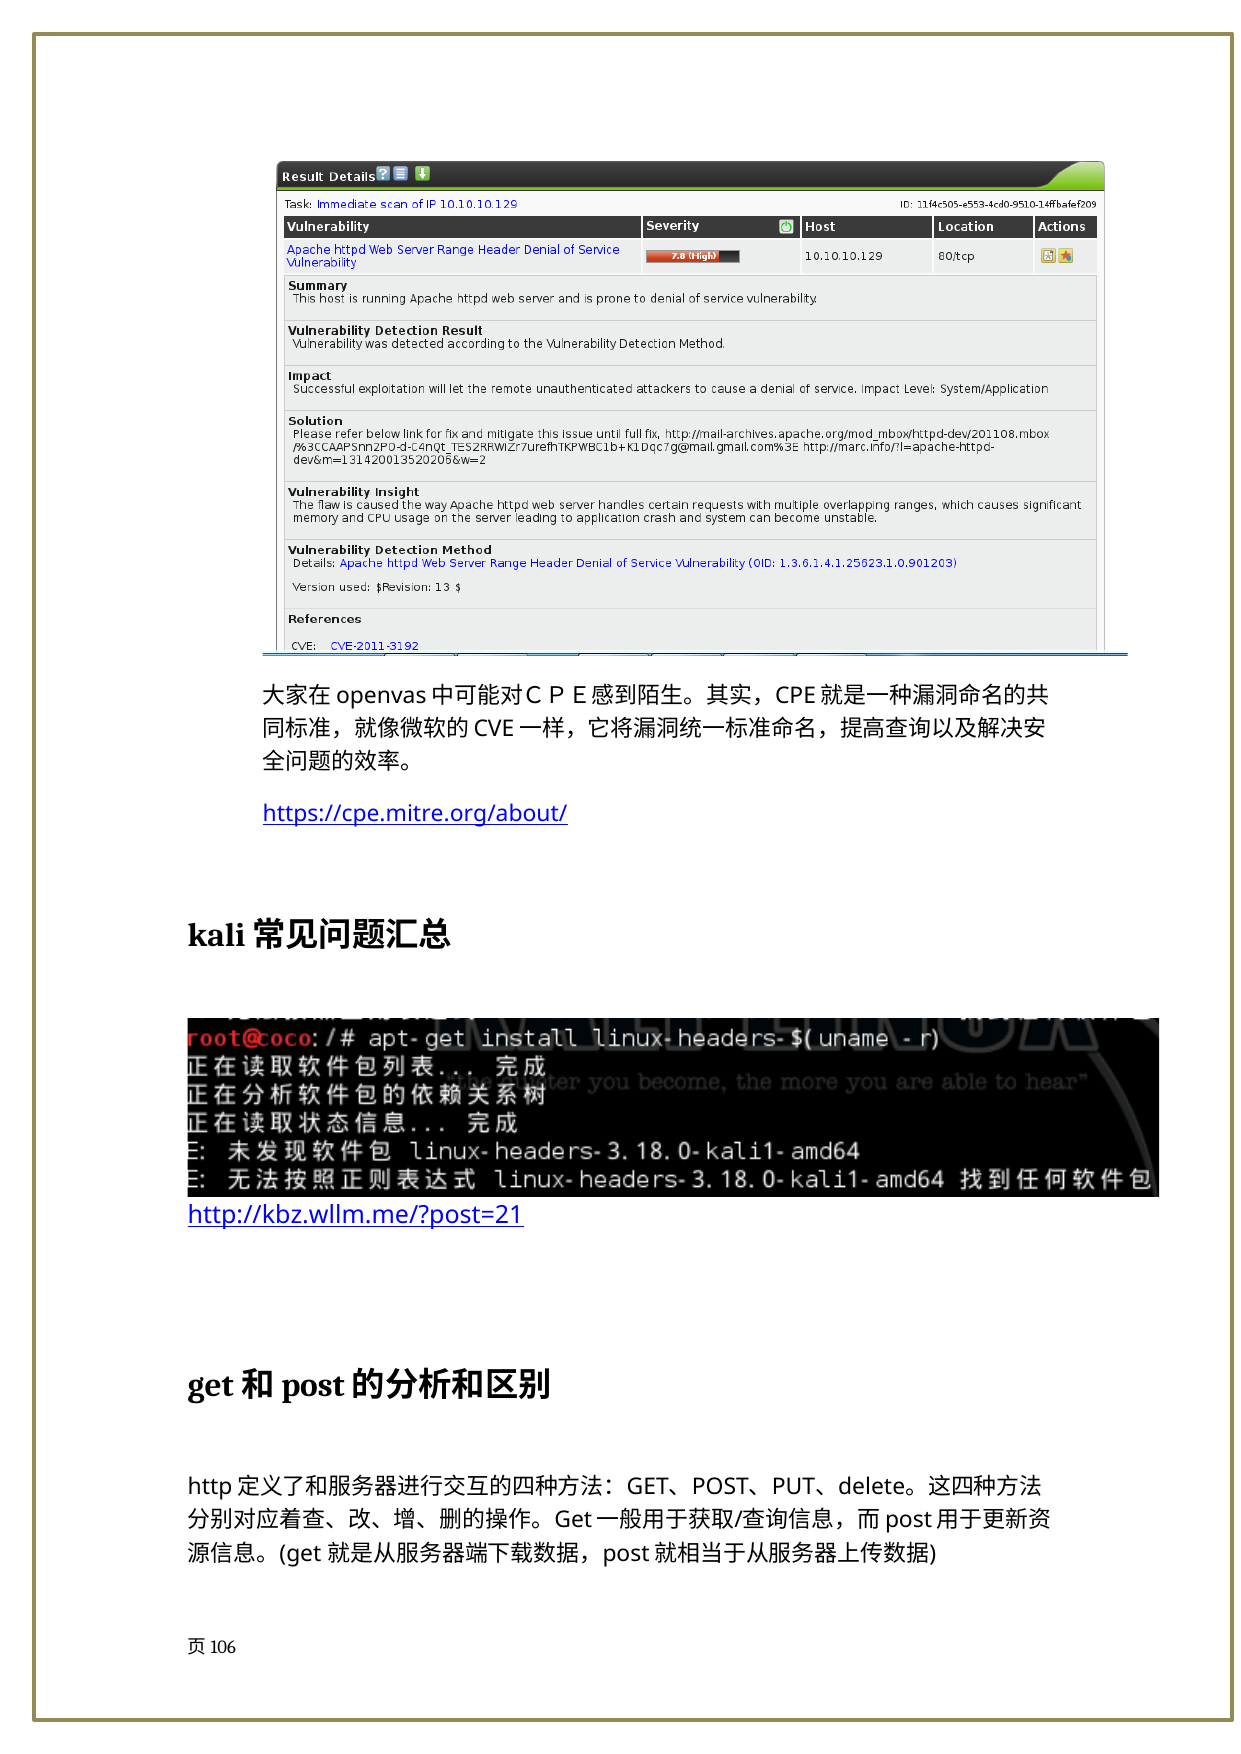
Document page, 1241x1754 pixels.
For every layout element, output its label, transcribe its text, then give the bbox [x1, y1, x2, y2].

text http://kbz.wllm.me/?post=21 [187, 1197, 1053, 1231]
subtitle kali常见问题汇总 [187, 908, 1053, 956]
text http定义了和服务器进行交互的四种方法：GET、POST、PUT、delete。这四种方法分别对应着查、改、增、删的操作。Get一般用于获取/查询信息，而post用于更新资源信息。(get 就是从服务器端下载数据，post就相当于从服务器上传数据) [187, 1468, 1053, 1568]
picture [187, 1018, 1160, 1197]
subtitle get 和post的分析和区别 [187, 1357, 1053, 1406]
list 大家在openvas中可能对ＣＰＥ感到陌生。其实，CPE就是一种漏洞命名的共同标准，就像微软的CVE一样，它将漏洞统一标准命名，提高查询以及解决安全问题的效率。 [262, 677, 1053, 776]
list https://cpe.mitre.org/about/ [262, 797, 1053, 828]
picture [262, 150, 1128, 656]
